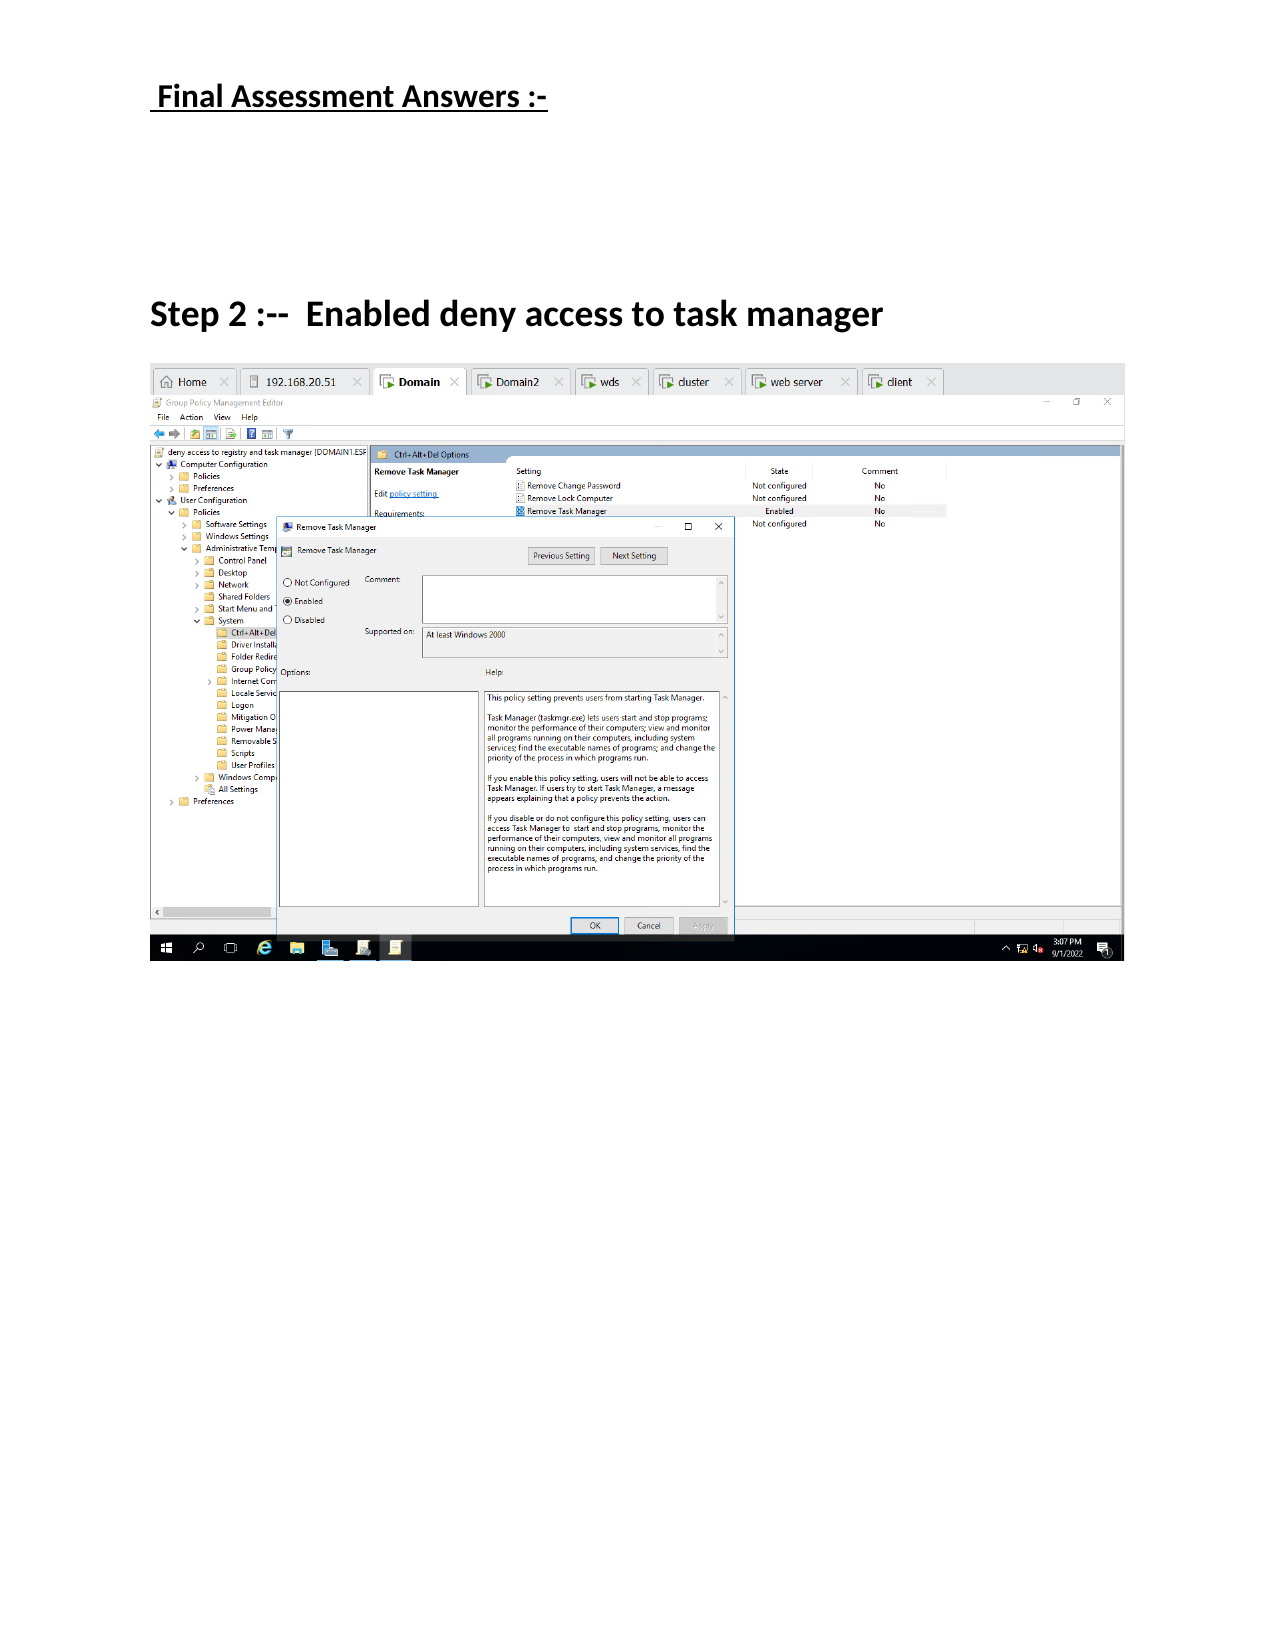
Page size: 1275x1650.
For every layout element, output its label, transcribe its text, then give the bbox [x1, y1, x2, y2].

text Step 2 :-- Enabled deny access to task manager [150, 290, 1125, 336]
picture [150, 363, 1125, 961]
